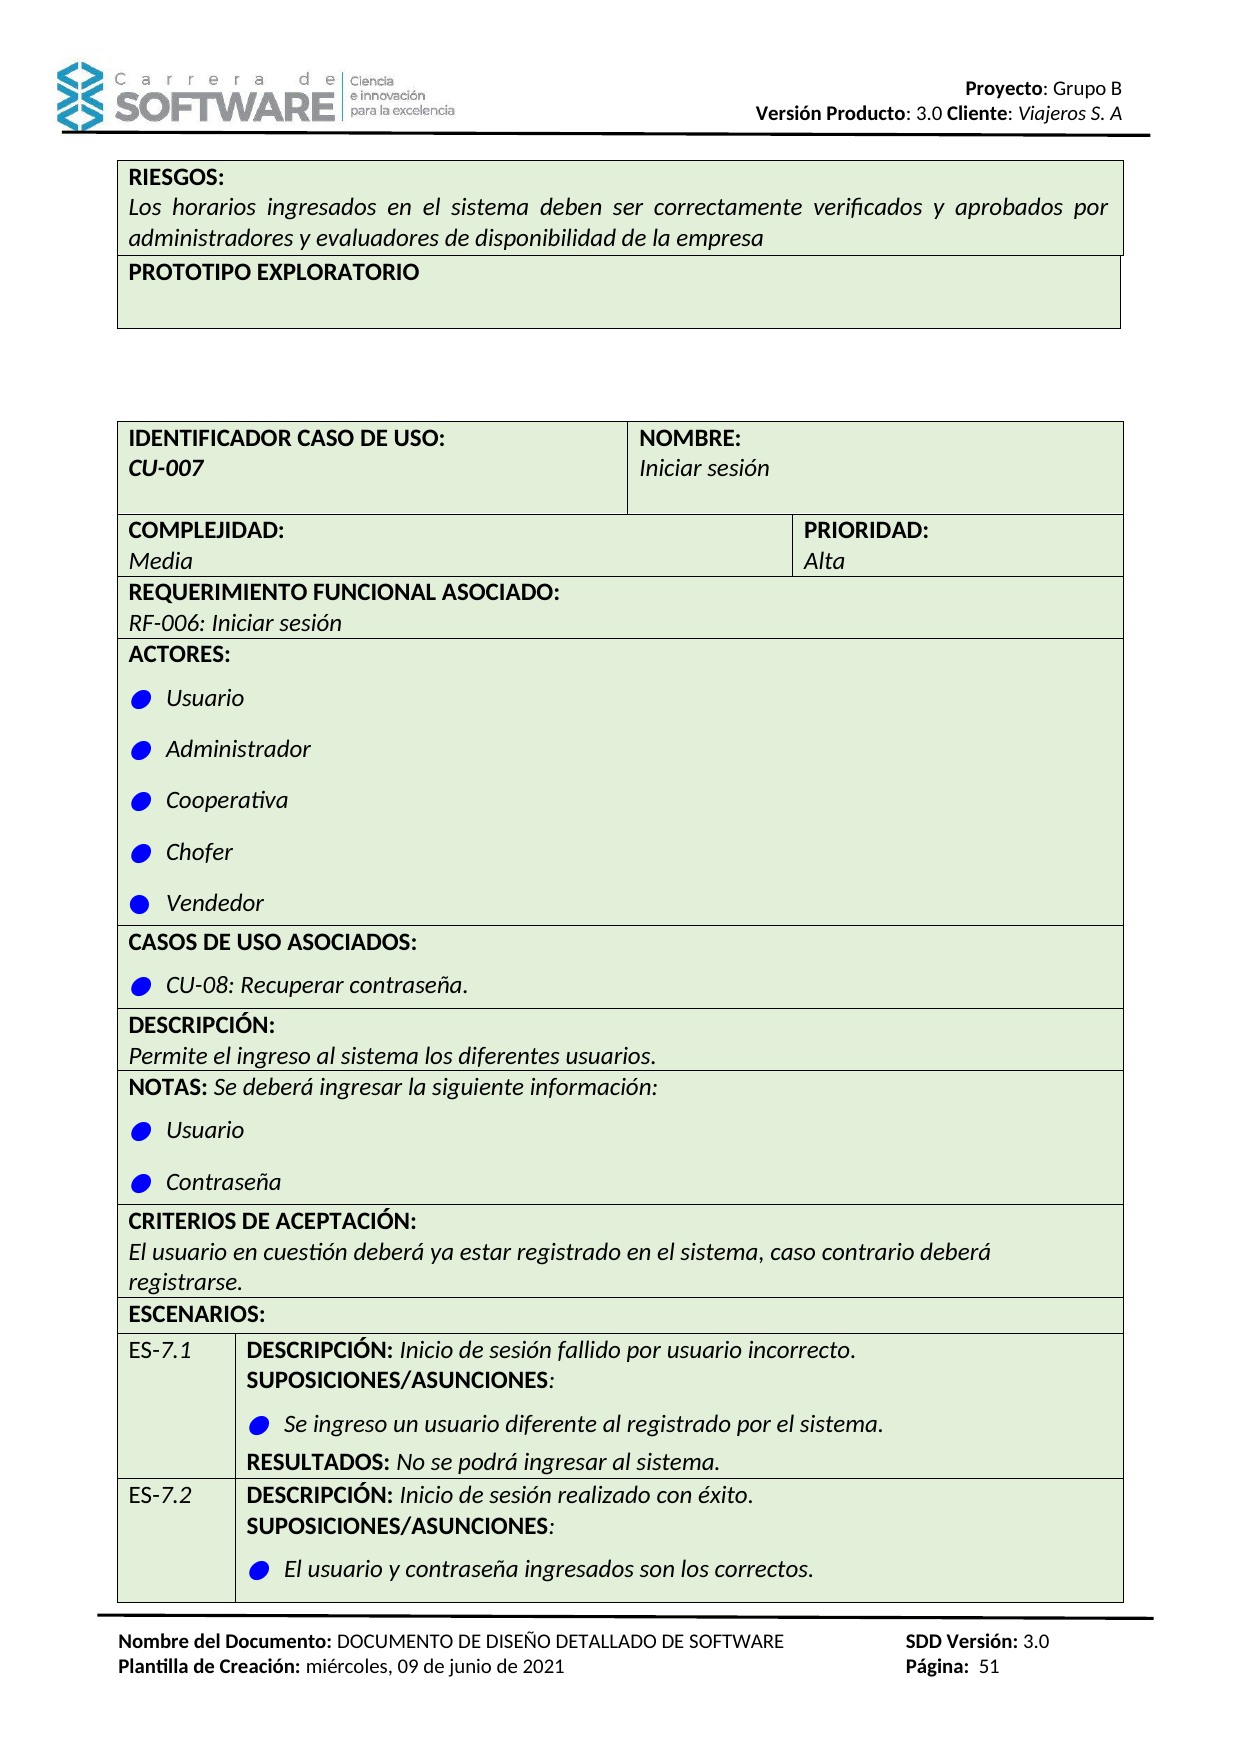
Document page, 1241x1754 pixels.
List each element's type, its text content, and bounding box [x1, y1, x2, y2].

table_cell ACTORES: Usuario Administrador Cooperativa Chofer Vendedor [118, 639, 1123, 925]
table_header IDENTIFICADOR CASO DE USO: CU-007 [118, 422, 627, 513]
table_cell ESCENARIOS: [118, 1298, 1123, 1333]
table_cell COMPLEJIDAD: Media [118, 515, 792, 576]
table_cell CASOS DE USO ASOCIADOS: CU-08: Recuperar contraseña. [118, 926, 1123, 1008]
table_cell PRIORIDAD: Alta [793, 515, 1123, 576]
table_cell ES-7.1 [118, 1334, 235, 1478]
table_cell REQUERIMIENTO FUNCIONAL ASOCIADO: RF-006: Iniciar sesión [118, 577, 1123, 638]
table_cell CRITERIOS DE ACEPTACIÓN: El usuario en cuestión deberá ya estar registrado en el sistema, caso contrario deberá registrarse. [118, 1205, 1123, 1297]
table_cell NOTAS: Se deberá ingresar la siguiente información: Usuario Contraseña [118, 1071, 1123, 1204]
table_cell DESCRIPCIÓN: Inicio de sesión fallido por usuario incorrecto. SUPOSICIONES/ASUNCIONES: Se ingreso un usuario diferente al registrado por el sistema. RESULTADOS: No se podrá ingresar al sistema. [236, 1334, 1123, 1478]
picture [46, 46, 461, 154]
table_cell PROTOTIPO EXPLORATORIO [118, 256, 1120, 328]
table_cell ES-7.2 [118, 1479, 235, 1602]
table_cell DESCRIPCIÓN: Permite el ingreso al sistema los diferentes usuarios. [118, 1009, 1123, 1070]
table_header NOMBRE: Iniciar sesión [628, 422, 1123, 513]
table_cell RIESGOS: Los horarios ingresados en el sistema deben ser correctamente verificados y aprobados por administradores y evaluadores de disponibilidad de la empresa [118, 161, 1123, 255]
